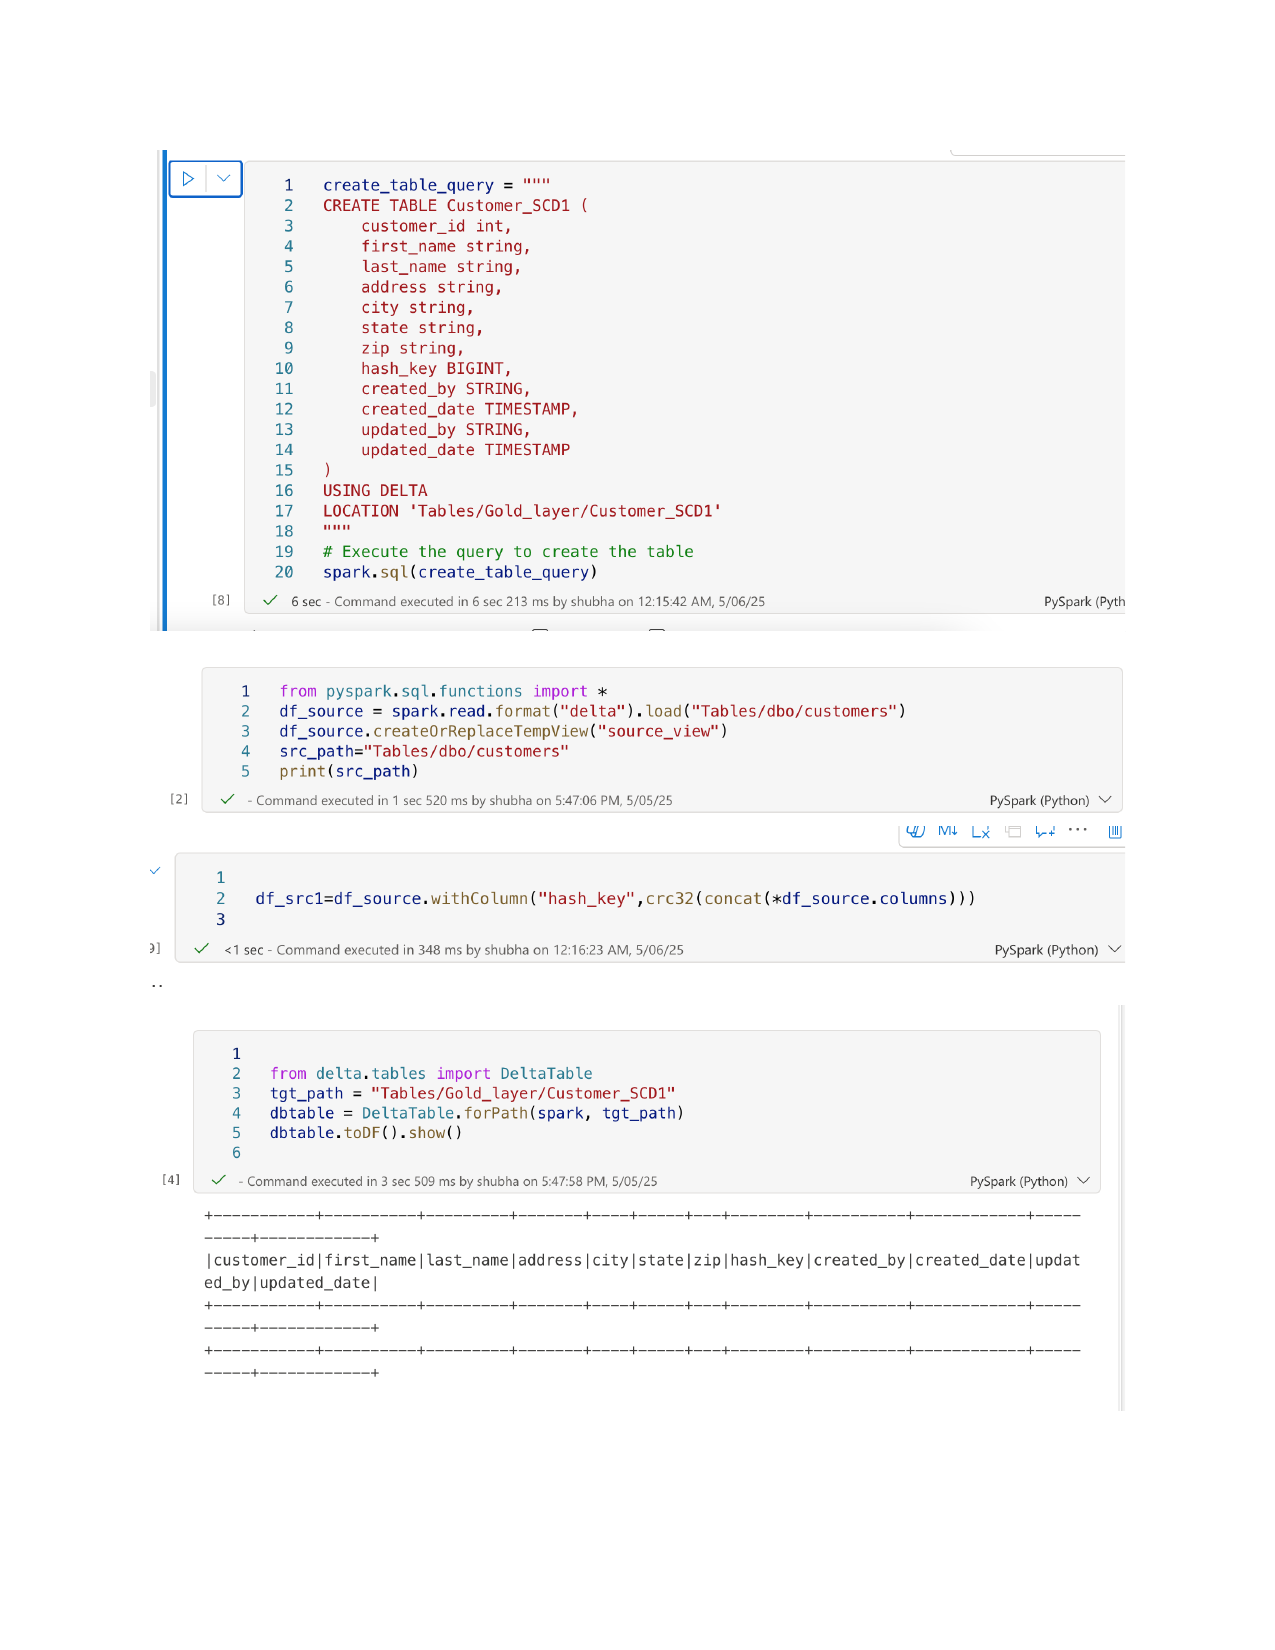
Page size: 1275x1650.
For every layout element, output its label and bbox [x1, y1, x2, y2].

picture [150, 150, 1125, 1411]
